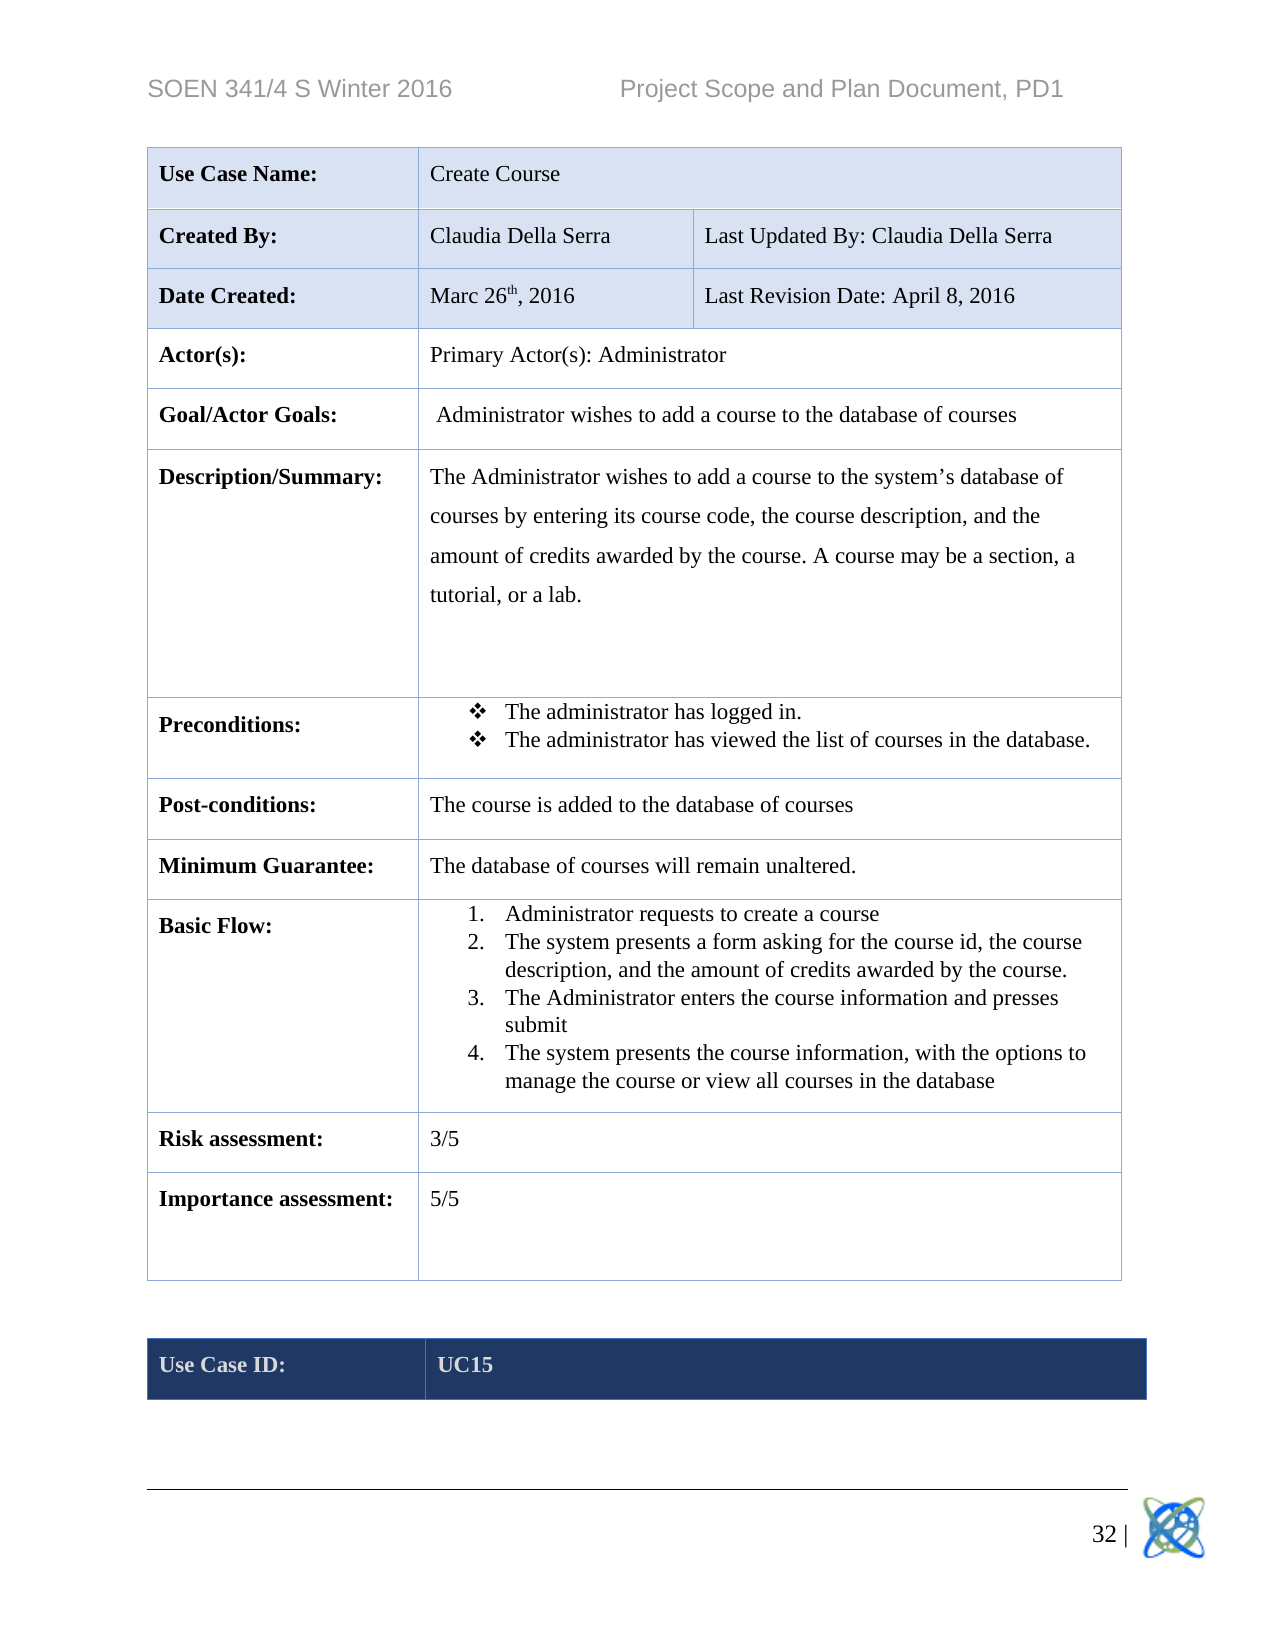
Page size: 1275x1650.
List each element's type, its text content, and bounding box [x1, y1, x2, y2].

table_cell 3/5 [419, 1113, 1121, 1172]
table_cell Date Created: [148, 269, 418, 328]
picture [1123, 1490, 1224, 1566]
table_cell The administrator has logged in. The administrator has viewed the list of courses in the database. [419, 698, 1121, 778]
table_cell Create Course [419, 148, 1121, 208]
table_cell Minimum Guarantee: [148, 840, 418, 899]
table_cell Last Revision Date: April 8, 2016 [694, 269, 1121, 328]
table_cell Marc 26th, 2016 [419, 269, 693, 328]
table_cell Actor(s): [148, 329, 418, 388]
table_header Use Case ID: [148, 1339, 425, 1399]
table_cell Last Updated By: Claudia Della Serra [694, 210, 1121, 268]
table_cell Risk assessment: [148, 1113, 418, 1172]
table_cell The database of courses will remain unaltered. [419, 840, 1121, 899]
table_cell Preconditions: [148, 698, 418, 778]
table_cell Description/Summary: [148, 450, 418, 697]
table_cell Claudia Della Serra [419, 210, 693, 268]
table_cell The course is added to the database of courses [419, 779, 1121, 839]
table_cell Created By: [148, 210, 418, 268]
table_cell Importance assessment: [148, 1173, 418, 1279]
table_cell The Administrator wishes to add a course to the system’s database of courses by entering its course code, the course description, and the amount of credits awarded by the course. A course may be a section, a tutorial, or a lab. [419, 450, 1121, 697]
table_cell Goal/Actor Goals: [148, 389, 418, 449]
table_cell Basic Flow: [148, 900, 418, 1112]
table_cell Use Case Name: [148, 148, 418, 208]
table_cell 5/5 [419, 1173, 1121, 1279]
table_cell Administrator wishes to add a course to the database of courses [419, 389, 1121, 449]
table_cell Administrator requests to create a course The system presents a form asking for the course id, the course description, and the amount of credits awarded by the course. The Administrator enters the course information and presses submit The system presents the course information, with the options to manage the course or view all courses in the database [419, 900, 1121, 1112]
table_cell Post-conditions: [148, 779, 418, 839]
table_cell Primary Actor(s): Administrator [419, 329, 1121, 388]
table_header UC15 [426, 1339, 1146, 1399]
